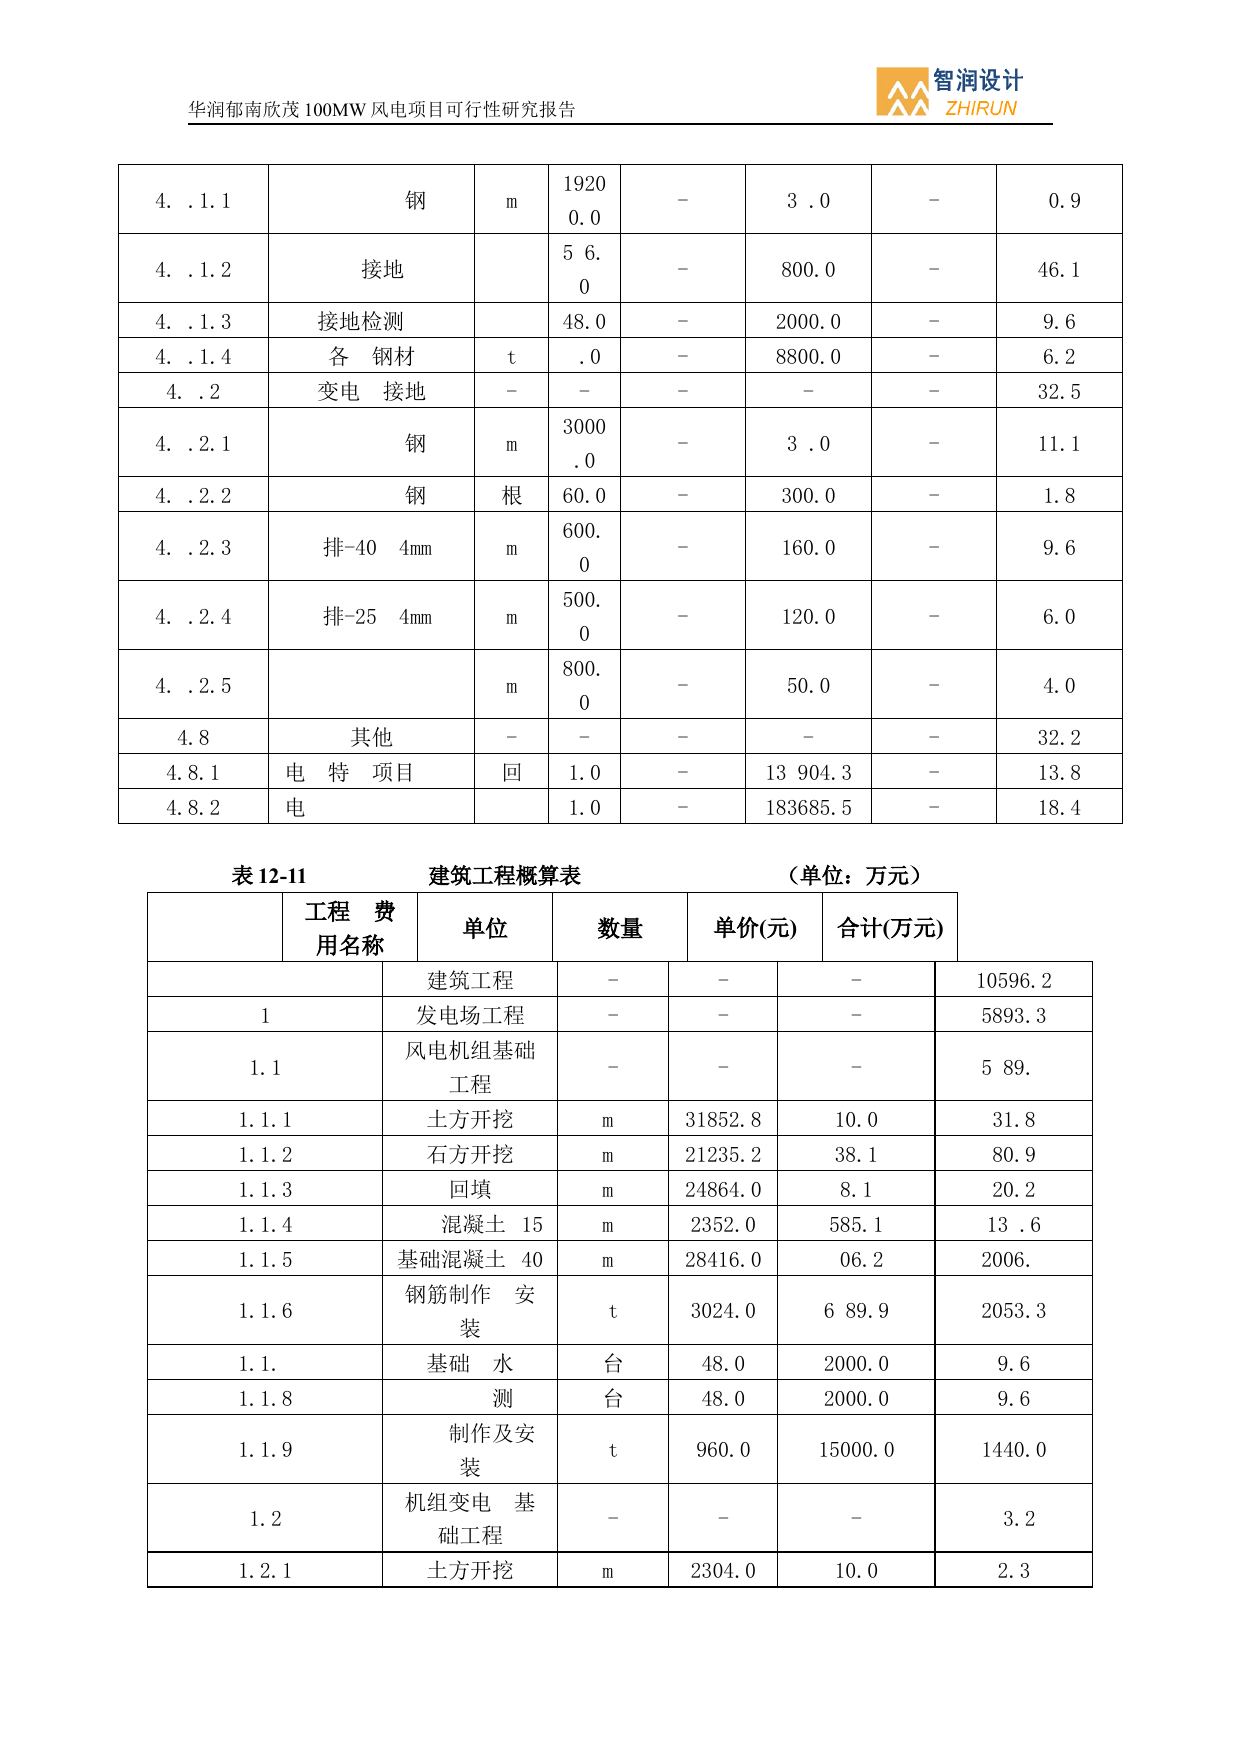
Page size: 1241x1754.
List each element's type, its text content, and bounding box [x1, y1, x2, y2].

table_cell 1440.0 [936, 1415, 1092, 1482]
table_cell 48.0 [549, 303, 620, 337]
table_cell m³ [558, 1171, 668, 1204]
table_cell 其他 [269, 719, 474, 753]
table_cell - [549, 719, 620, 753]
table_cell 70.9 [997, 165, 1122, 233]
table_cell - [778, 1032, 934, 1099]
table_cell 8800.0 [746, 338, 871, 372]
table_cell 套 [475, 234, 548, 302]
table_cell 4.7.1.3 [119, 303, 268, 337]
table_cell 软铜线 [269, 650, 474, 718]
table_cell - [621, 408, 745, 476]
table_cell - [778, 997, 934, 1031]
text 表12-11 建筑工程概算表 （单位：万元） [187, 858, 1053, 892]
table_cell 32.5 [997, 373, 1122, 407]
table_cell - [475, 373, 548, 407]
table_cell - [558, 1484, 668, 1551]
table_cell m³ [558, 1206, 668, 1239]
table_cell - [778, 1484, 934, 1551]
table_cell 6789.9 [778, 1276, 934, 1343]
table_cell - [872, 477, 996, 511]
table_cell m [475, 581, 548, 649]
table_cell m [475, 165, 548, 233]
table_cell 38.1 [778, 1136, 934, 1169]
table_cell 垫层混凝土C15 [383, 1206, 557, 1239]
table_cell 1 [148, 997, 382, 1031]
table_cell - [621, 165, 745, 233]
table_cell 1.1 [148, 1032, 382, 1099]
table_cell - [558, 1032, 668, 1099]
table_cell - [558, 997, 668, 1031]
table_cell 2304.0 [669, 1553, 777, 1586]
table_cell 热镀锌扁钢 [269, 165, 474, 233]
table_cell t [475, 338, 548, 372]
table_cell 4.7.2 [119, 373, 268, 407]
table_cell 锚栓制作及安装 [383, 1415, 557, 1482]
table_cell - [872, 789, 996, 823]
table_cell t [558, 1276, 668, 1343]
table_header 单价(元) [688, 893, 822, 961]
table_cell 10.0 [778, 1553, 934, 1586]
table_cell 电气整套系统调试 [269, 789, 474, 823]
table_cell - [669, 997, 777, 1031]
table_cell 4.8.2 [119, 789, 268, 823]
table_cell t [558, 1415, 668, 1482]
table_cell - [872, 650, 996, 718]
table_cell 585.1 [778, 1206, 934, 1239]
table_cell 5893.3 [936, 997, 1092, 1031]
table_cell - [621, 754, 745, 788]
table_cell 套 [475, 303, 548, 337]
table_cell - [872, 512, 996, 580]
table_cell 13.8 [997, 754, 1122, 788]
table_cell 2352.0 [669, 1206, 777, 1239]
table_cell 基础防水 [383, 1345, 557, 1378]
table_cell 热镀锌角钢 [269, 477, 474, 511]
table_cell 土方开挖 [383, 1553, 557, 1586]
table_cell - [872, 581, 996, 649]
table_cell 500.0 [549, 581, 620, 649]
table_cell 2000.0 [778, 1380, 934, 1413]
table_cell 建筑工程 [383, 962, 557, 996]
table_cell - [621, 234, 745, 302]
table_cell - [621, 338, 745, 372]
table_cell 300.0 [746, 477, 871, 511]
table_cell 4.0 [997, 650, 1122, 718]
table_cell 1.1.5 [148, 1241, 382, 1274]
table_cell 铜排-25×4mm² [269, 581, 474, 649]
table_cell m [475, 650, 548, 718]
table_cell - [621, 581, 745, 649]
table_cell 各种钢材 [269, 338, 474, 372]
table_cell 31852.8 [669, 1101, 777, 1134]
table_cell 15000.0 [778, 1415, 934, 1482]
table_cell 28416.0 [669, 1241, 777, 1274]
table_cell m [475, 408, 548, 476]
table_cell 31.8 [936, 1101, 1092, 1134]
table_header 单位 [418, 893, 552, 961]
table_cell 台 [558, 1345, 668, 1378]
table_cell - [669, 1484, 777, 1551]
table_cell - [872, 303, 996, 337]
table_cell 3000.0 [549, 408, 620, 476]
table_cell 1.1.3 [148, 1171, 382, 1204]
table_cell - [558, 962, 668, 996]
table_cell 37.0 [746, 408, 871, 476]
table_cell 48.0 [669, 1380, 777, 1413]
table_cell - [549, 373, 620, 407]
table_cell - [669, 962, 777, 996]
table_cell 回填 [383, 1171, 557, 1204]
table_cell 4.7.1.1 [119, 165, 268, 233]
table_cell 4.7.2.1 [119, 408, 268, 476]
table_cell - [872, 234, 996, 302]
table_cell - [669, 1032, 777, 1099]
table_cell 800.0 [746, 234, 871, 302]
table_cell 钢筋制作与安装 [383, 1276, 557, 1343]
table_cell 1.0 [549, 754, 620, 788]
table_cell 160.0 [746, 512, 871, 580]
table_cell m [475, 512, 548, 580]
table_cell 1.1.9 [148, 1415, 382, 1482]
table_cell - [475, 719, 548, 753]
table_cell 50.0 [746, 650, 871, 718]
table_cell 5789.7 [936, 1032, 1092, 1099]
table_cell 2.3 [936, 1553, 1092, 1586]
table_cell 600.0 [549, 512, 620, 580]
table_cell - [621, 719, 745, 753]
table_cell 4.7.1.2 [119, 234, 268, 302]
table_cell 基础混凝土C40 [383, 1241, 557, 1274]
table_cell 24864.0 [669, 1171, 777, 1204]
table_cell 台 [558, 1380, 668, 1413]
table_cell 石方开挖 [383, 1136, 557, 1169]
table_cell 9.6 [997, 303, 1122, 337]
table_cell - [872, 754, 996, 788]
table_cell - [621, 789, 745, 823]
table_cell 32.2 [997, 719, 1122, 753]
table_cell 11.1 [997, 408, 1122, 476]
picture [876, 65, 1024, 117]
table_cell - [872, 165, 996, 233]
table_cell 8.1 [778, 1171, 934, 1204]
table_header 序号 [148, 893, 282, 961]
table_cell 9.6 [936, 1380, 1092, 1413]
table_cell 电气特殊项目调试 [269, 754, 474, 788]
table_cell 183685.5 [746, 789, 871, 823]
table_cell - [621, 477, 745, 511]
table_cell 变电站接地 [269, 373, 474, 407]
table_cell - [621, 373, 745, 407]
table_cell 根 [475, 477, 548, 511]
table_cell 4.8.1 [119, 754, 268, 788]
table_cell 960.0 [669, 1415, 777, 1482]
table_cell 1.2 [148, 1484, 382, 1551]
table_cell 6.0 [997, 581, 1122, 649]
table_cell 120.0 [746, 581, 871, 649]
table_cell 800.0 [549, 650, 620, 718]
table_cell 9.6 [997, 512, 1122, 580]
table_cell 2000.0 [778, 1345, 934, 1378]
table_cell 73.2 [936, 1484, 1092, 1551]
table_cell 10596.2 [936, 962, 1092, 996]
table_cell 1.1.7 [148, 1345, 382, 1378]
table_cell 1.1.1 [148, 1101, 382, 1134]
table_cell 46.1 [997, 234, 1122, 302]
table_cell - [746, 719, 871, 753]
table_cell 2000.0 [746, 303, 871, 337]
table_cell 1.1.4 [148, 1206, 382, 1239]
table_cell 4.7.1.4 [119, 338, 268, 372]
table_cell 沉降观测 [383, 1380, 557, 1413]
table_cell 三 [148, 962, 382, 996]
table_cell m³ [558, 1553, 668, 1586]
table_cell - [872, 408, 996, 476]
table_cell 60.0 [549, 477, 620, 511]
table_cell 机组变电站基础工程 [383, 1484, 557, 1551]
table_cell 706.2 [778, 1241, 934, 1274]
table_cell - [778, 962, 934, 996]
table_cell 7.0 [549, 338, 620, 372]
table_cell 4.7.2.3 [119, 512, 268, 580]
table_header 合计(万元) [823, 893, 957, 961]
table_cell - [621, 512, 745, 580]
table_cell 18.4 [997, 789, 1122, 823]
table_cell 1.0 [549, 789, 620, 823]
table_cell 1.1.8 [148, 1380, 382, 1413]
table_cell m³ [558, 1241, 668, 1274]
table_cell 离子接地极 [269, 234, 474, 302]
table_cell - [872, 338, 996, 372]
table_cell 576.0 [549, 234, 620, 302]
table_cell - [621, 650, 745, 718]
table_cell 9.6 [936, 1345, 1092, 1378]
table_cell 回 [475, 754, 548, 788]
table_cell 20.2 [936, 1171, 1092, 1204]
table_cell 铜排-40×4mm² [269, 512, 474, 580]
table_cell 4.7.2.4 [119, 581, 268, 649]
table_cell 4.7.2.5 [119, 650, 268, 718]
table_cell 土方开挖 [383, 1101, 557, 1134]
table_cell 6.2 [997, 338, 1122, 372]
table_cell 站 [475, 789, 548, 823]
table_cell 137.6 [936, 1206, 1092, 1239]
table_cell 热镀锌扁钢 [269, 408, 474, 476]
table_cell 3024.0 [669, 1276, 777, 1343]
table_cell 48.0 [669, 1345, 777, 1378]
table_cell 4.8 [119, 719, 268, 753]
table_cell 19200.0 [549, 165, 620, 233]
table_cell 37.0 [746, 165, 871, 233]
table_cell - [621, 303, 745, 337]
table_cell 21235.2 [669, 1136, 777, 1169]
table_cell 1.8 [997, 477, 1122, 511]
table_header 数量 [553, 893, 687, 961]
table_header 工程或费用名称 [283, 893, 417, 961]
table_cell 10.0 [778, 1101, 934, 1134]
table_cell - [746, 373, 871, 407]
table_cell m³ [558, 1136, 668, 1169]
table_cell 接地检测井 [269, 303, 474, 337]
table_cell 2006.7 [936, 1241, 1092, 1274]
table_cell - [872, 373, 996, 407]
table_cell 137904.3 [746, 754, 871, 788]
table_cell 4.7.2.2 [119, 477, 268, 511]
table_cell 80.9 [936, 1136, 1092, 1169]
table_cell 1.1.6 [148, 1276, 382, 1343]
table_cell 风电机组基础工程 [383, 1032, 557, 1099]
table_cell 1.2.1 [148, 1553, 382, 1586]
table_cell - [872, 719, 996, 753]
table_cell m³ [558, 1101, 668, 1134]
table_cell 1.1.2 [148, 1136, 382, 1169]
table_cell 2053.3 [936, 1276, 1092, 1343]
table_cell 发电场工程 [383, 997, 557, 1031]
